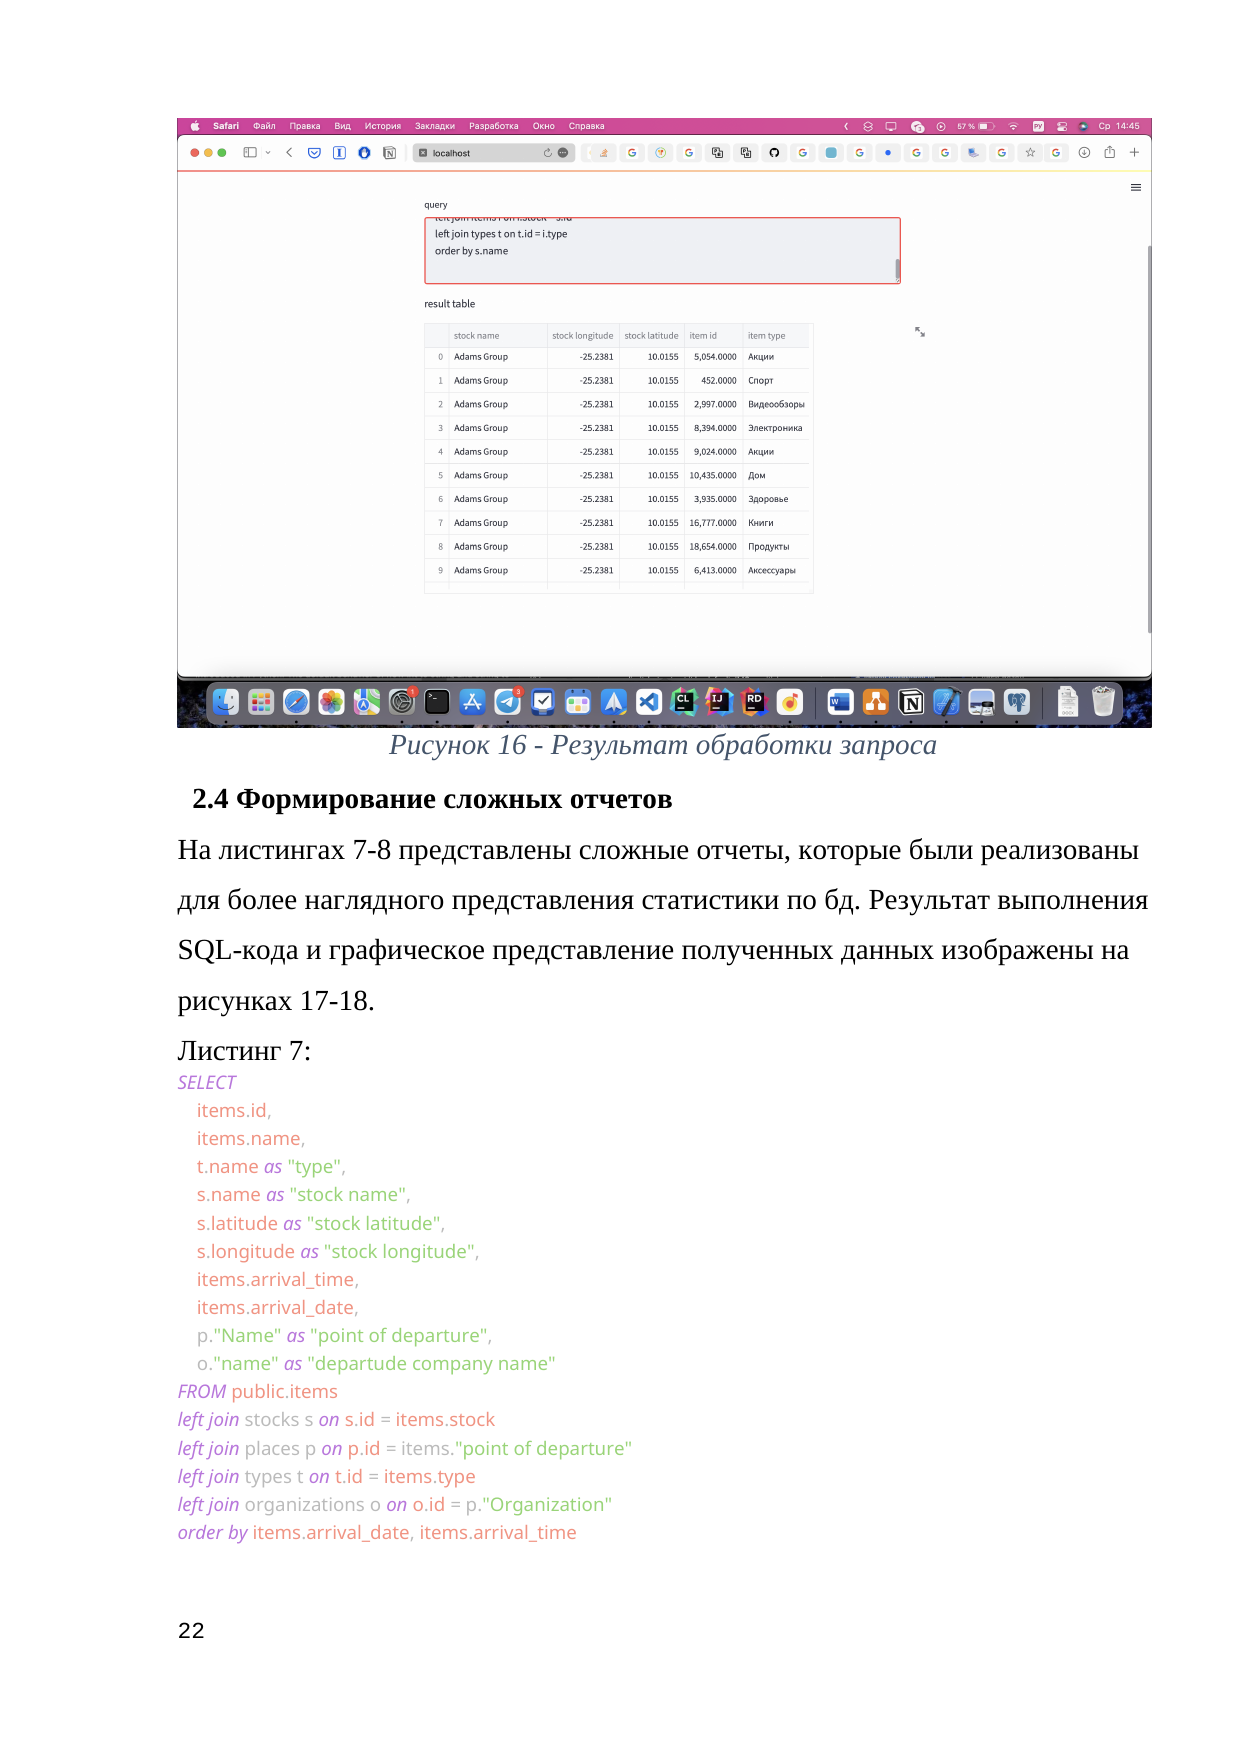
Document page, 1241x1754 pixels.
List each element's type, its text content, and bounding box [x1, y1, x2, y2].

text left join types t on t.id = items.type [177, 1460, 1152, 1488]
text left join places p on p.id = items."point of departure" [177, 1432, 1152, 1460]
text items.arrival_date, [177, 1292, 1152, 1320]
text s.name as "stock name", [177, 1179, 1152, 1207]
text FROM public.items [177, 1376, 1152, 1404]
text items.arrival_time, [177, 1263, 1152, 1292]
picture [177, 118, 1152, 728]
text left join stocks s on s.id = items.stock [177, 1404, 1152, 1432]
subtitle 2.4 Формирование сложных отчетов [192, 782, 1152, 815]
text order by items.arrival_date, items.arrival_time [177, 1517, 1152, 1545]
text items.id, [177, 1095, 1152, 1123]
text s.latitude as "stock latitude", [177, 1207, 1152, 1235]
text SELECT [177, 1067, 1152, 1095]
text На листингах 7-8 представлены сложные отчеты, которые были реализованы для более наглядного представления статистики по бд. Результат выполнения SQL-кода и графическое представление полученных данных изображены на рисунках 17-18. [177, 832, 1152, 1016]
text p."Name" as "point of departure", [177, 1320, 1152, 1348]
text left join organizations o on o.id = p."Organization" [177, 1488, 1152, 1517]
text Листинг 7: [177, 1033, 1152, 1067]
text Рисунок 16 - Результат обработки запроса [177, 728, 1152, 761]
text t.name as "type", [177, 1151, 1152, 1179]
text items.name, [177, 1123, 1152, 1151]
text s.longitude as "stock longitude", [177, 1235, 1152, 1263]
text o."name" as "departude company name" [177, 1348, 1152, 1376]
